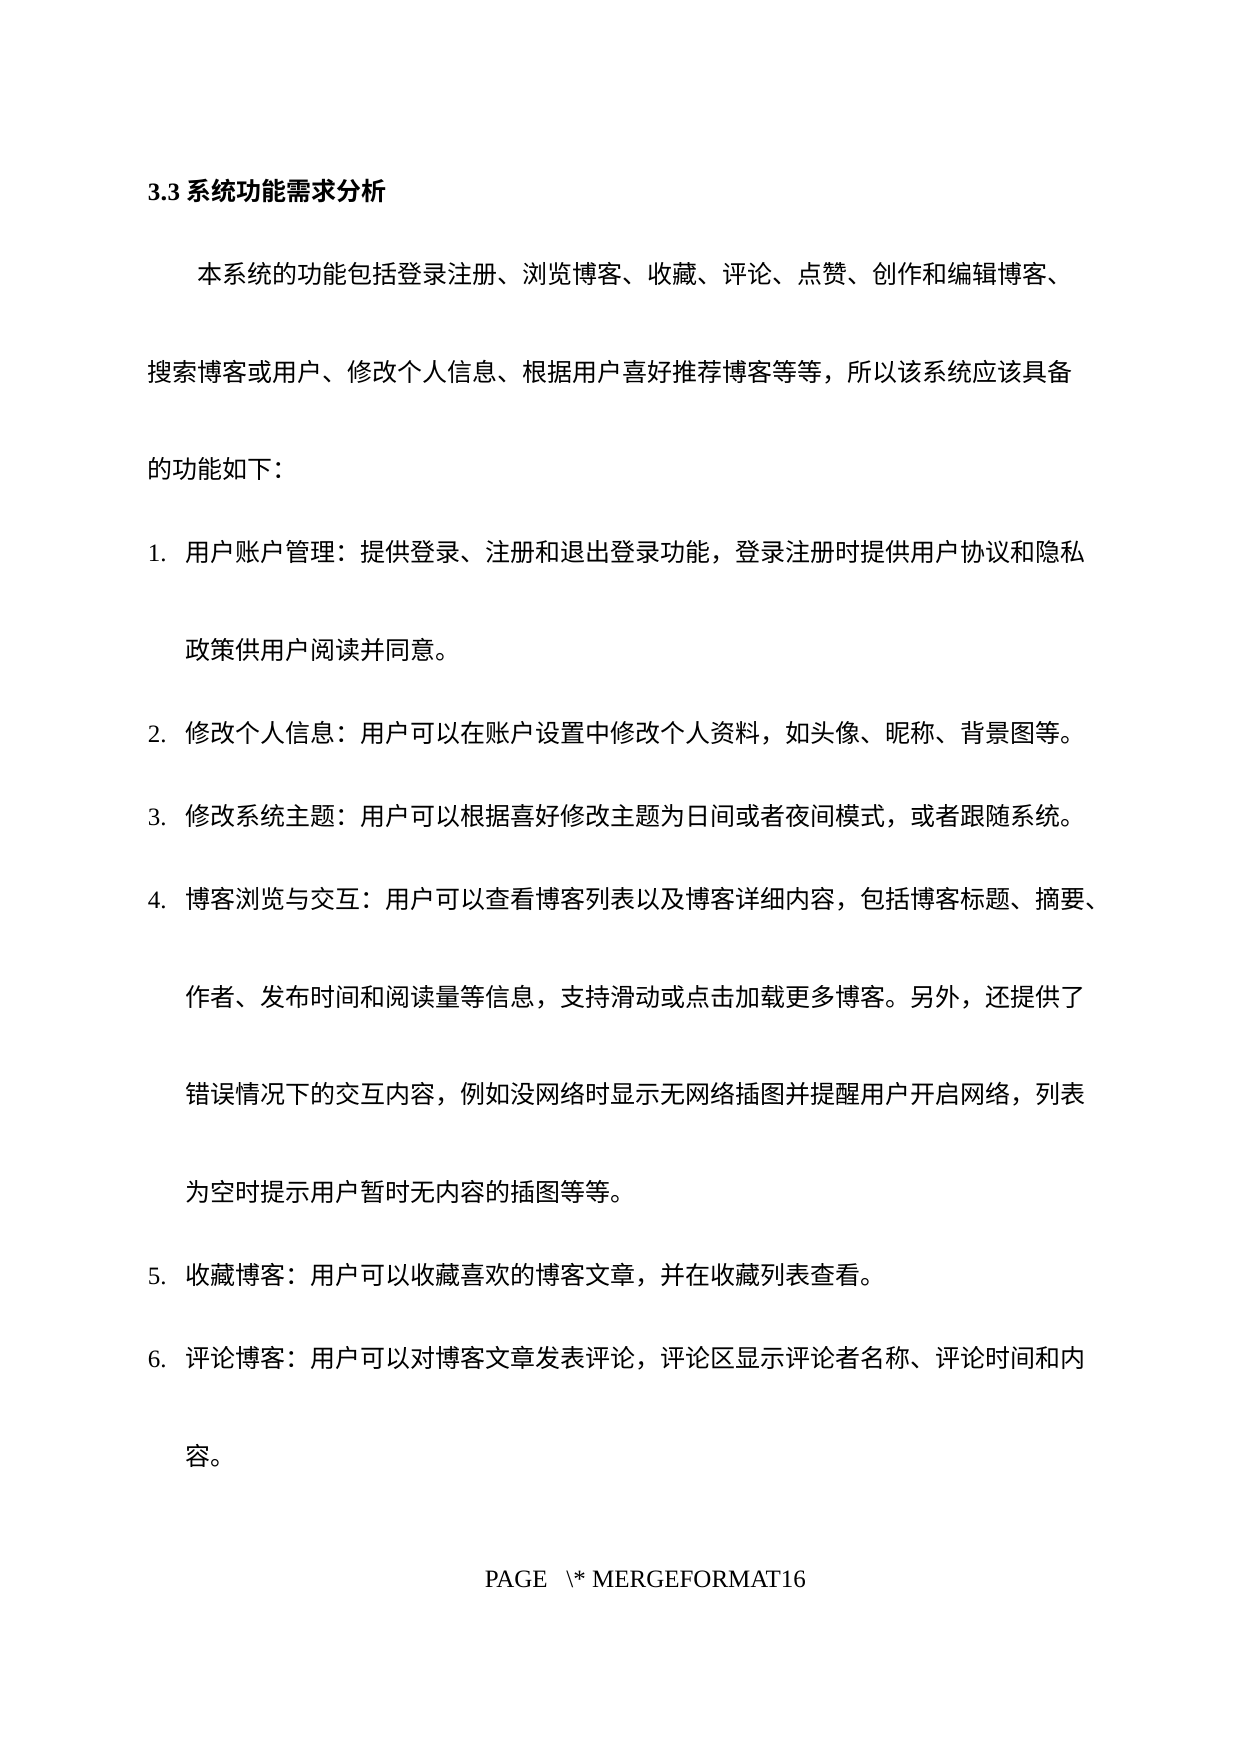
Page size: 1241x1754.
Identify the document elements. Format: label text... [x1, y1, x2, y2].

list 评论博客：用户可以对博客文章发表评论，评论区显示评论者名称、评论时间和内容。 [148, 1324, 1093, 1487]
list 用户账户管理：提供登录、注册和退出登录功能，登录注册时提供用户协议和隐私政策供用户阅读并同意。 [148, 518, 1093, 681]
list 修改系统主题：用户可以根据喜好修改主题为日间或者夜间模式，或者跟随系统。 [148, 782, 1093, 847]
text 本系统的功能包括登录注册、浏览博客、收藏、评论、点赞、创作和编辑博客、搜索博客或用户、修改个人信息、根据用户喜好推荐博客等等，所以该系统应该具备的功能如下： [148, 240, 1093, 500]
list 修改个人信息：用户可以在账户设置中修改个人资料，如头像、昵称、背景图等。 [148, 699, 1093, 764]
subtitle 3.3 系统功能需求分析 [148, 157, 1093, 222]
list 收藏博客：用户可以收藏喜欢的博客文章，并在收藏列表查看。 [148, 1241, 1093, 1306]
list 博客浏览与交互：用户可以查看博客列表以及博客详细内容，包括博客标题、摘要、作者、发布时间和阅读量等信息，支持滑动或点击加载更多博客。另外，还提供了错误情况下的交互内容，例如没网络时显示无网络插图并提醒用户开启网络，列表为空时提示用户暂时无内容的插图等等。 [148, 865, 1093, 1223]
